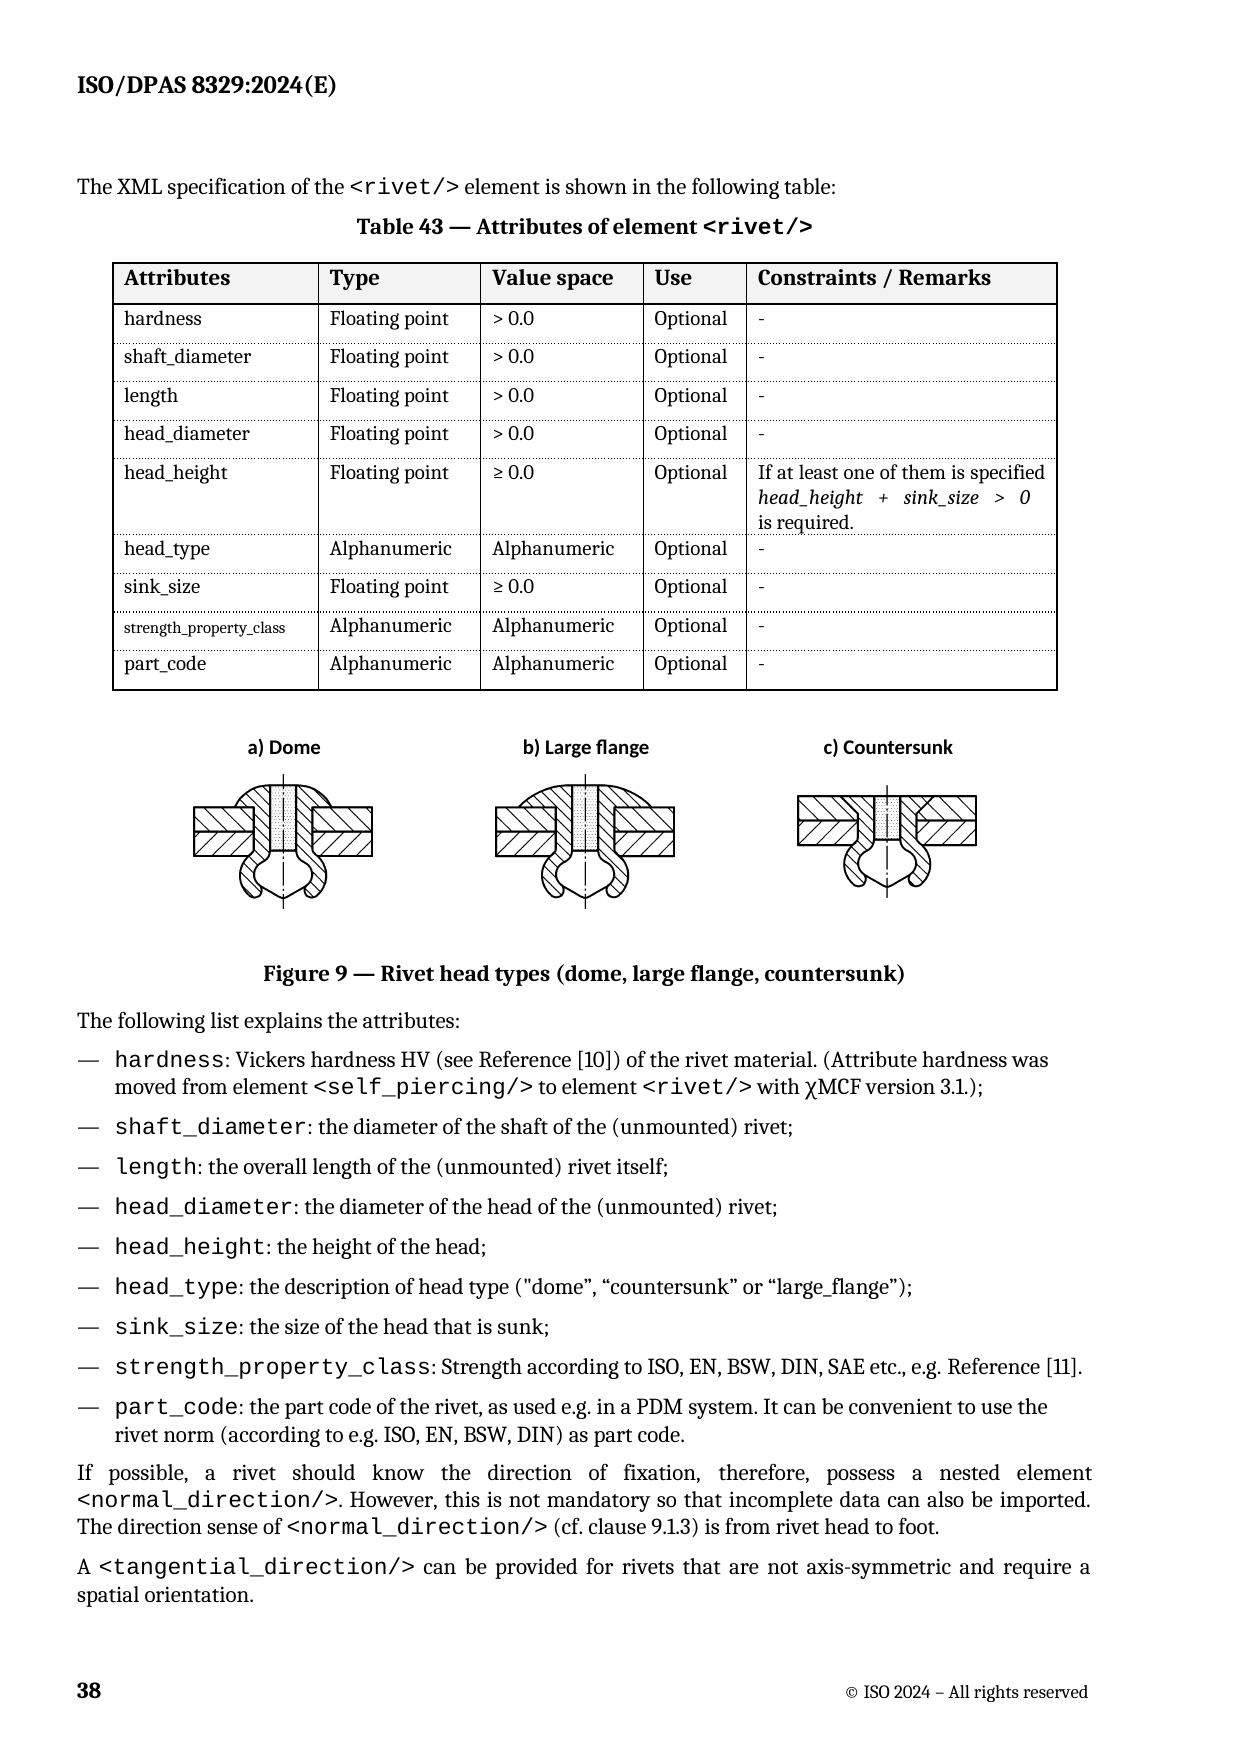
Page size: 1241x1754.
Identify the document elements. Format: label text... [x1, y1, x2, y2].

list shaft_diameter: the diameter of the shaft of the (unmounted) rivet; [77, 1114, 1092, 1141]
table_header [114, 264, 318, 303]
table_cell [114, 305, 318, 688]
list sink_size: the size of the head that is sunk; [77, 1314, 1092, 1341]
text A <tangential_direction/> can be provided for rivets that are not axis-symmetric and require a spatial orientation. [77, 1554, 1092, 1608]
picture [797, 785, 977, 898]
text The XML specification of the <rivet/> element is shown in the following table: [77, 174, 1092, 201]
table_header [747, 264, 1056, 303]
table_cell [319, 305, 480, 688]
list part_code: the part code of the rivet, as used e.g. in a PDM system. It can be convenient to use the rivet norm (according to e.g. ISO, EN, BSW, DIN) as part code. [77, 1394, 1092, 1448]
picture [193, 774, 373, 909]
list strength_property_class: Strength according to ISO, EN, BSW, DIN, SAE etc., e.g. Reference . [77, 1354, 1092, 1381]
picture [495, 774, 675, 909]
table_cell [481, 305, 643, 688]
text Figure 9 — Rivet head types (dome, large flange, countersunk) [77, 960, 1092, 987]
list head_diameter: the diameter of the head of the (unmounted) rivet; [77, 1194, 1092, 1221]
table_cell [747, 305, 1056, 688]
list length: the overall length of the (unmounted) rivet itself; [77, 1154, 1092, 1181]
list head_type: the description of head type ("dome”, “countersunk” or “large_flange”); [77, 1274, 1092, 1301]
text The following list explains the attributes: [77, 1007, 1092, 1034]
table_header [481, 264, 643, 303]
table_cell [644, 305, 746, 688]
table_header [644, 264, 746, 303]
text Table 43 — Attributes of element <rivet/> [77, 214, 1092, 241]
list head_height: the height of the head; [77, 1234, 1092, 1261]
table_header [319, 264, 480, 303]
text If possible, a rivet should know the direction of fixation, therefore, possess a nested element <normal_direction/>. However, this is not mandatory so that incomplete data can also be imported. The direction sense of <normal_direction/> (cf. clause 9.1.3) is from rivet head to foot. [77, 1460, 1092, 1542]
list hardness: Vickers hardness HV (see Reference ) of the rivet material. (Attribute hardness was moved from element <self_piercing/> to element <rivet/> with χMCF version 3.1.); [77, 1046, 1092, 1101]
